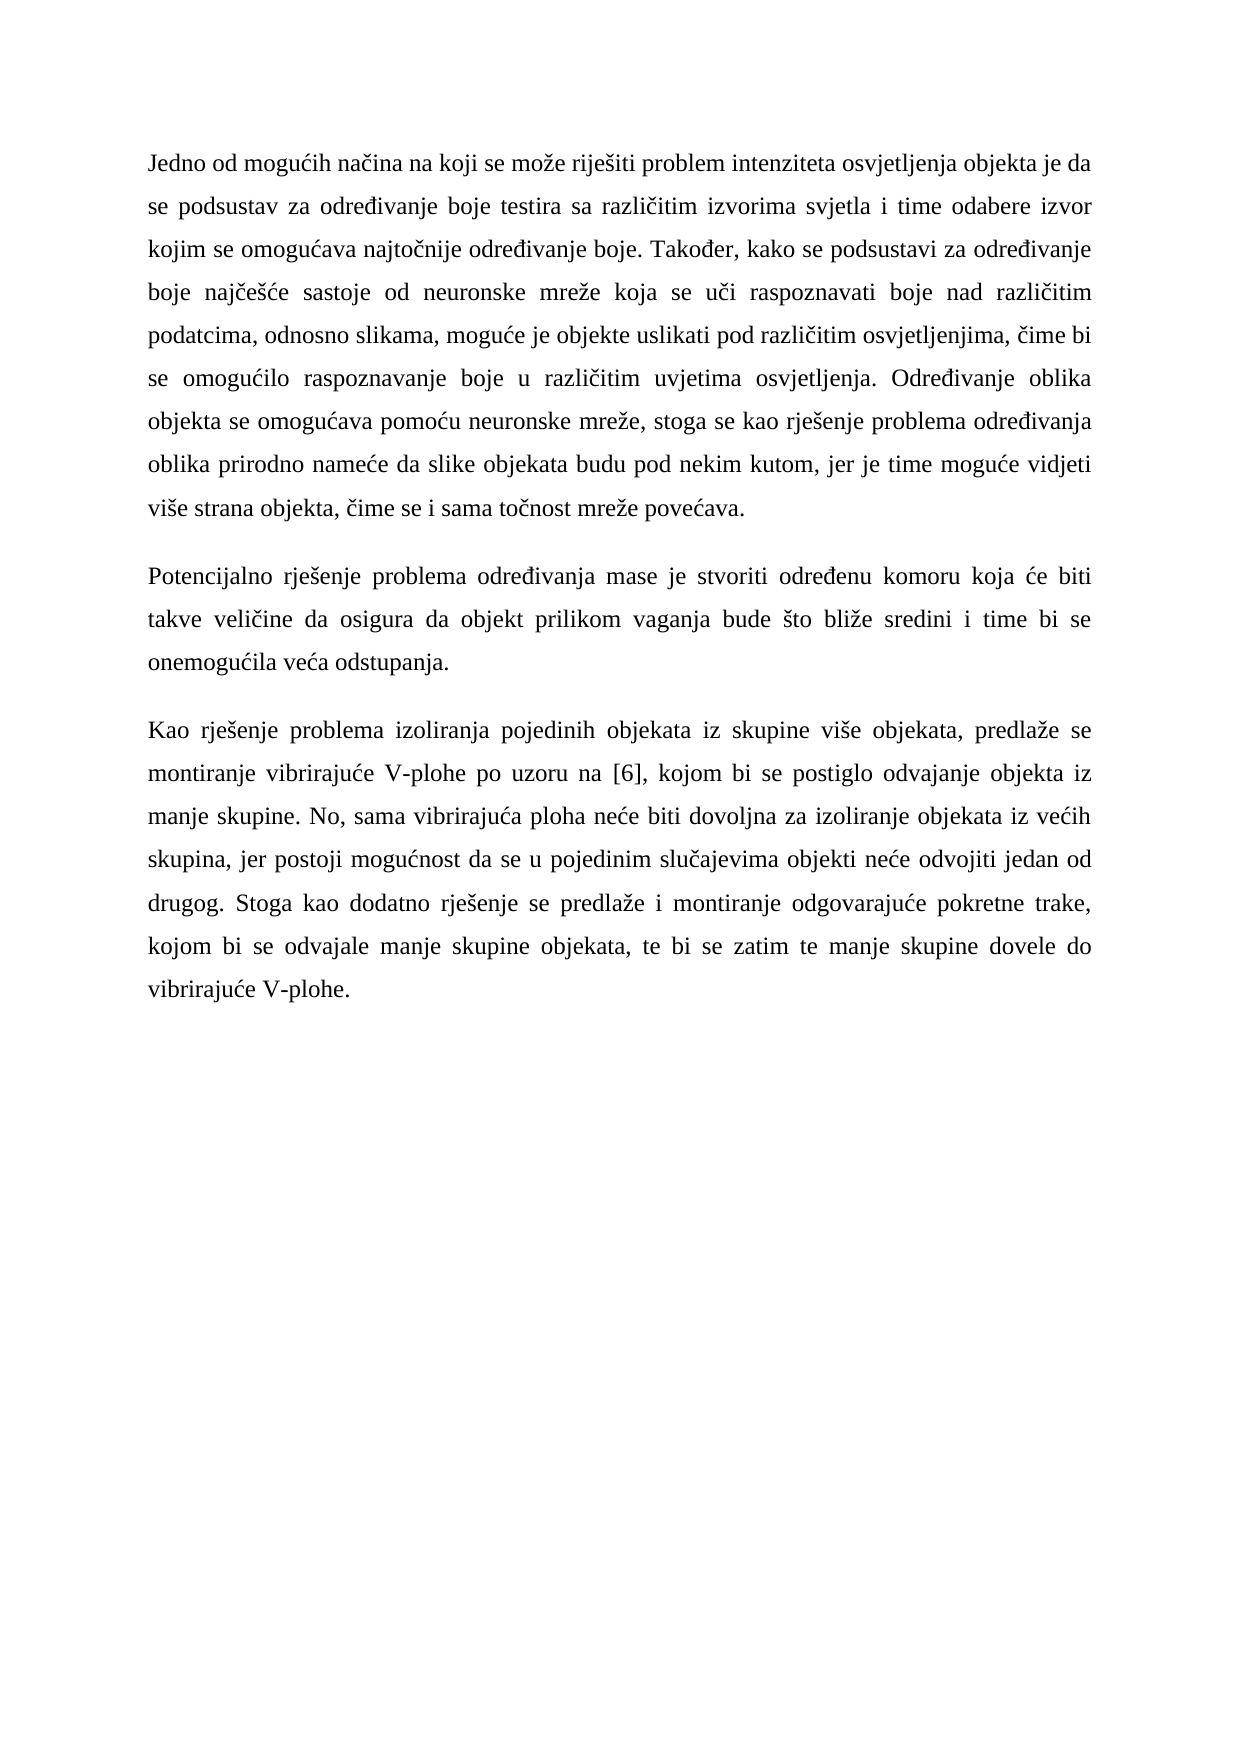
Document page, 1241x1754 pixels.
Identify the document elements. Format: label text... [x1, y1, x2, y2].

text Potencijalno rješenje problema određivanja mase je stvoriti određenu komoru koja će biti takve veličine da osigura da objekt prilikom vaganja bude što bliže sredini i time bi se onemogućila veća odstupanja. [148, 561, 1093, 676]
text Kao rješenje problema izoliranja pojedinih objekata iz skupine više objekata, predlaže se montiranje vibrirajuće V-plohe po uzoru na [6], kojom bi se postiglo odvajanje objekta iz manje skupine. No, sama vibrirajuća ploha neće biti dovoljna za izoliranje objekata iz većih skupina, jer postoji mogućnost da se u pojedinim slučajevima objekti neće odvojiti jedan od drugog. Stoga kao dodatno rješenje se predlaže i montiranje odgovarajuće pokretne trake, kojom bi se odvajale manje skupine objekata, te bi se zatim te manje skupine dovele do vibrirajuće V-plohe. [148, 715, 1093, 1003]
text Jedno od mogućih načina na koji se može riješiti problem intenziteta osvjetljenja objekta je da se podsustav za određivanje boje testira sa različitim izvorima svjetla i time odabere izvor kojim se omogućava najtočnije određivanje boje. Također, kako se podsustavi za određivanje boje najčešće sastoje od neuronske mreže koja se uči raspoznavati boje nad različitim podatcima, odnosno slikama, moguće je objekte uslikati pod različitim osvjetljenjima, čime bi se omogućilo raspoznavanje boje u različitim uvjetima osvjetljenja. Određivanje oblika objekta se omogućava pomoću neuronske mreže, stoga se kao rješenje problema određivanja oblika prirodno nameće da slike objekata budu pod nekim kutom, jer je time moguće vidjeti više strana objekta, čime se i sama točnost mreže povećava. [148, 148, 1093, 521]
